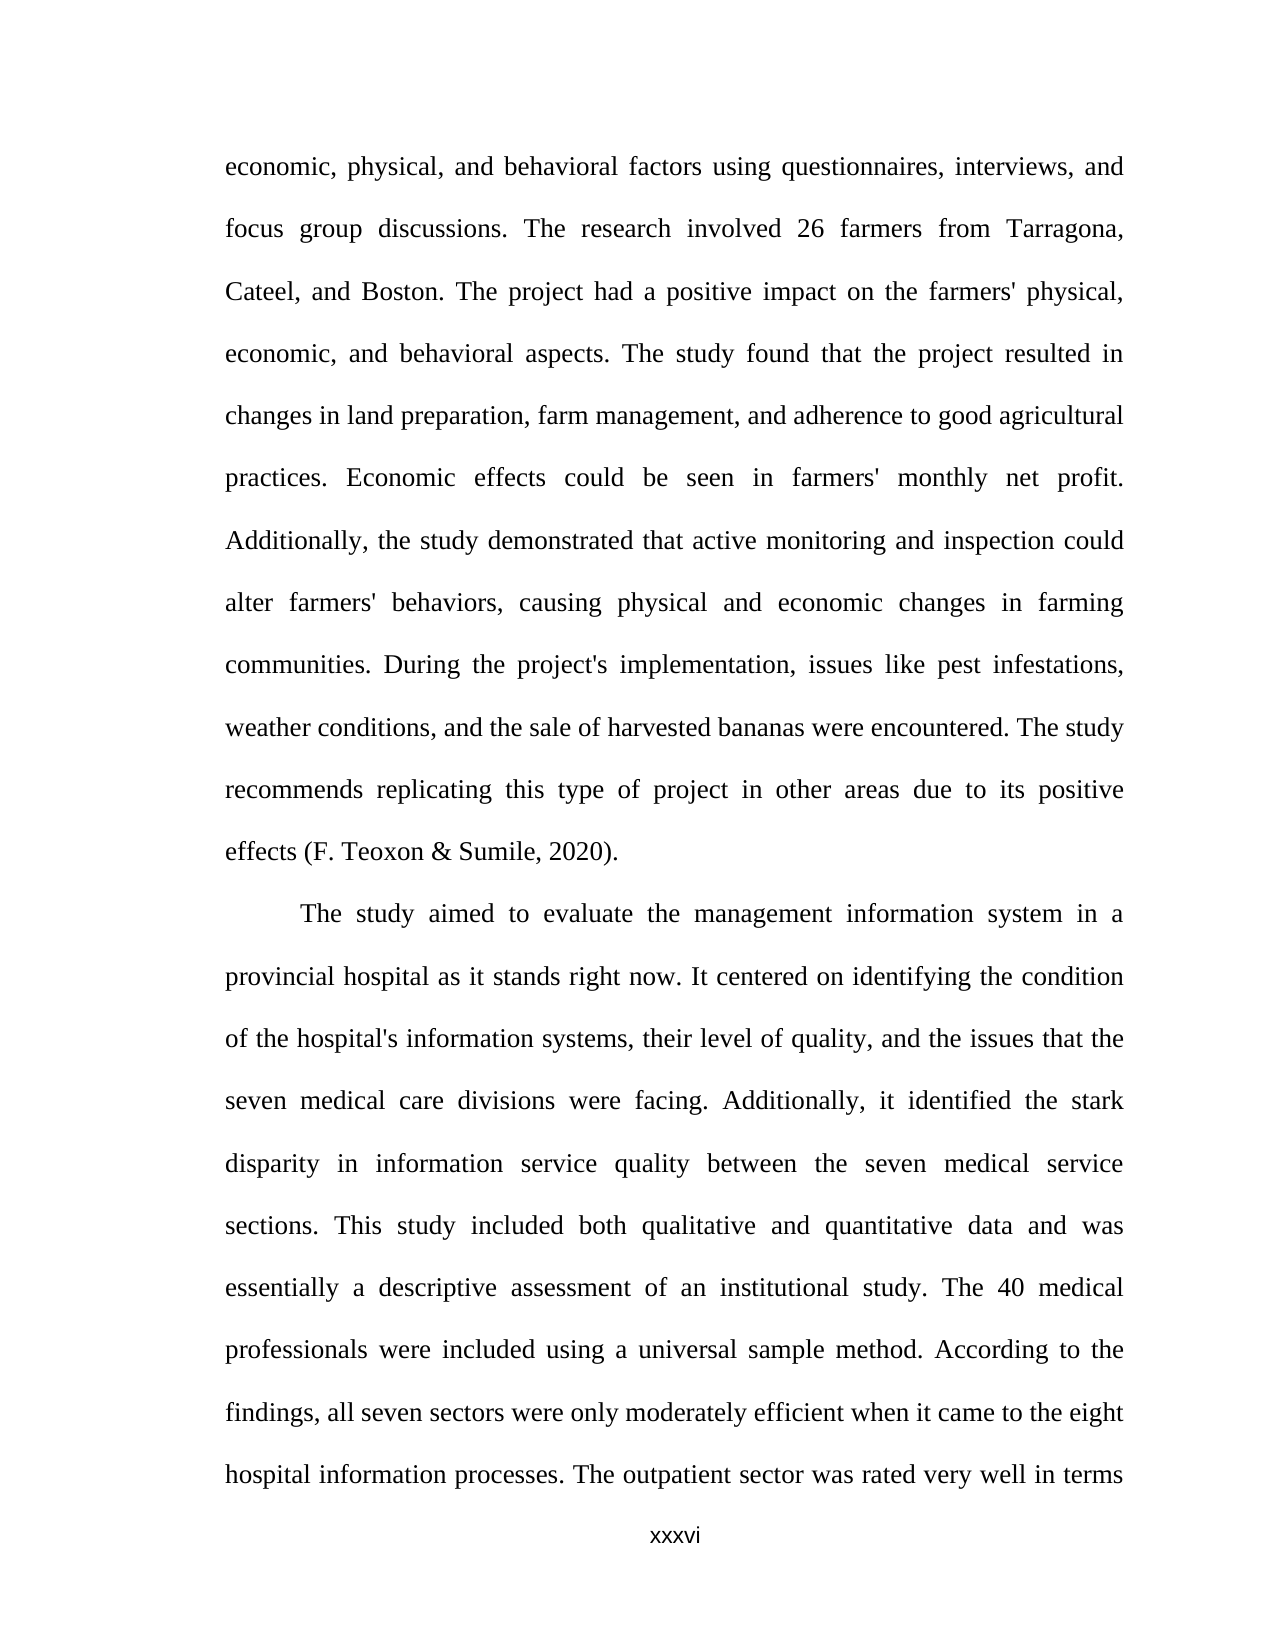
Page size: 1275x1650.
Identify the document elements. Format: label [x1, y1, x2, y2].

text [225, 897, 1125, 1489]
text [225, 150, 1125, 866]
